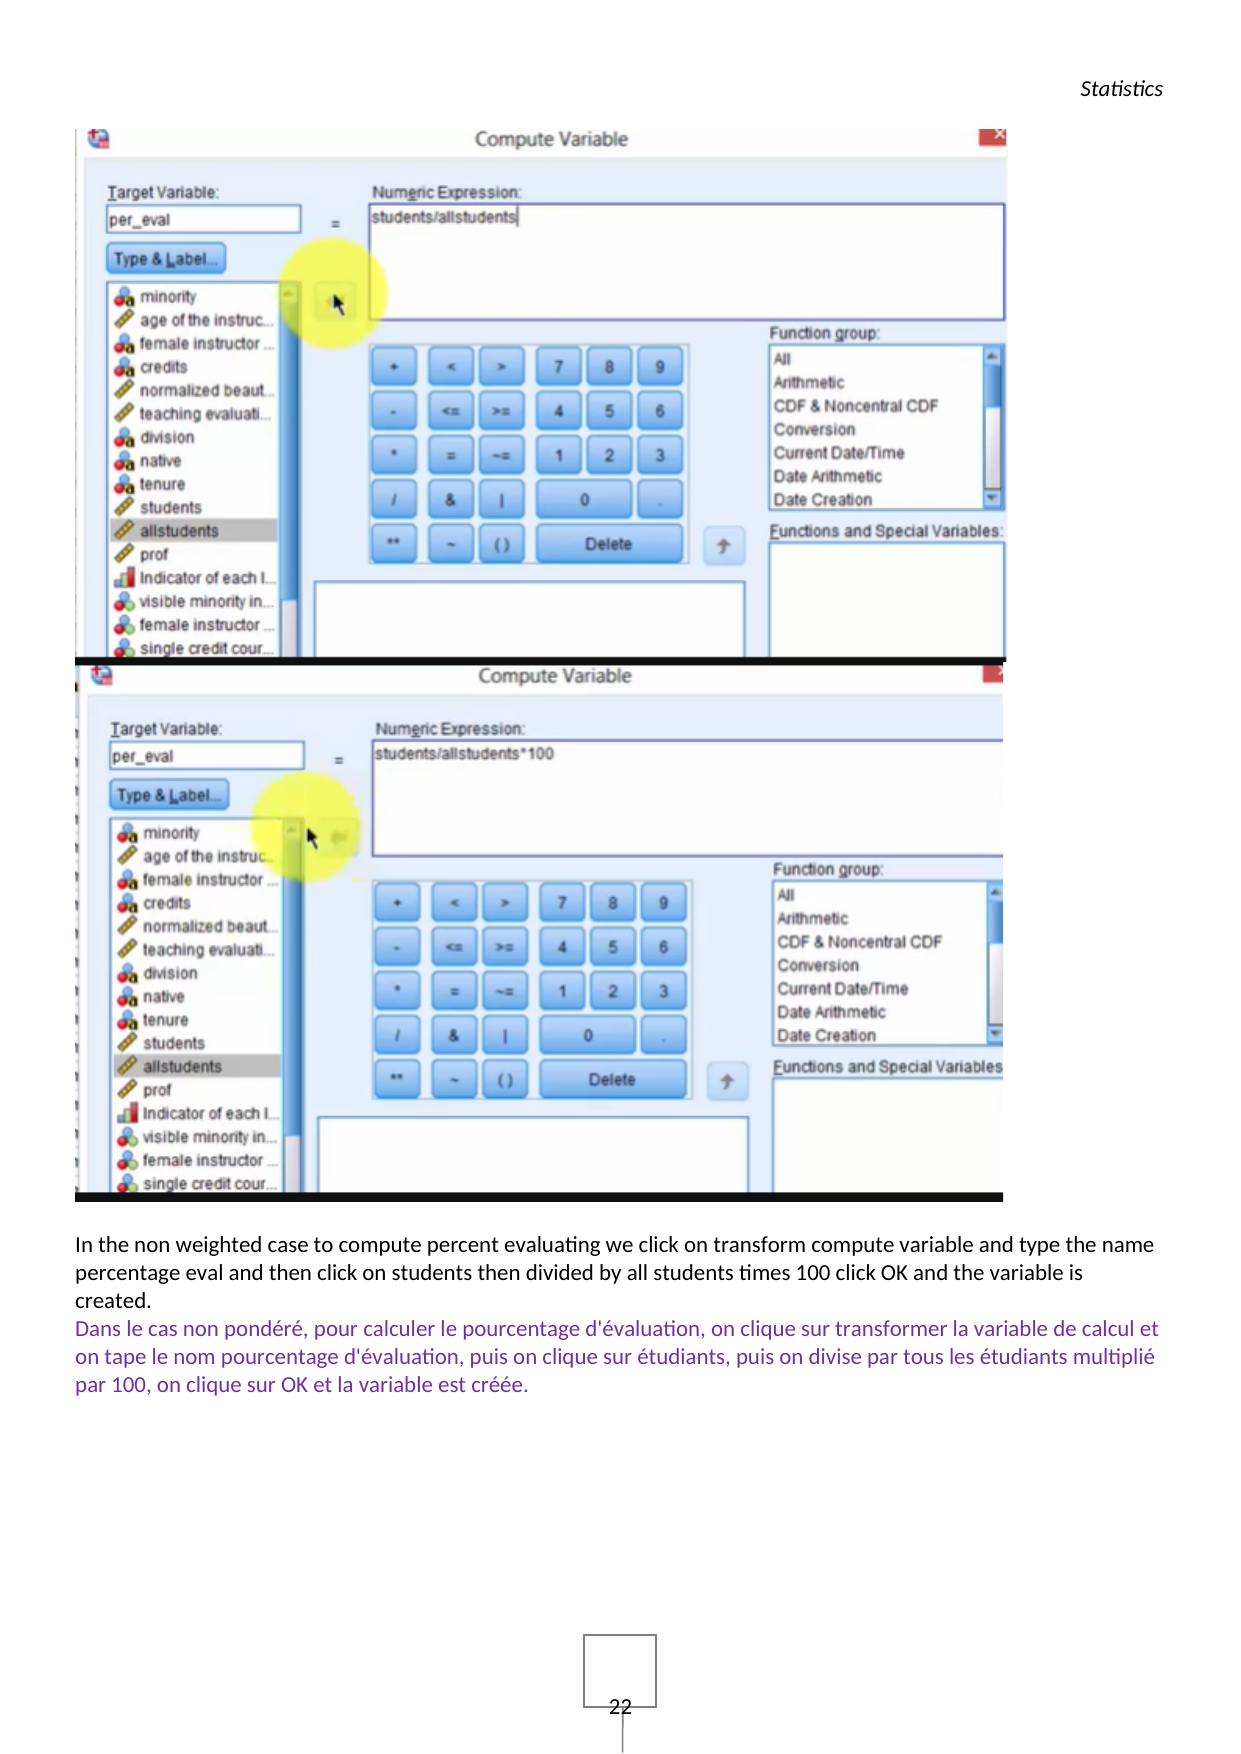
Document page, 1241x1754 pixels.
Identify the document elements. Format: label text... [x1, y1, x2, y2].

text Dans le cas non pondéré, pour calculer le pourcentage d'évaluation, on clique sur transformer la variable de calcul et on tape le nom pourcentage d'évaluation, puis on clique sur étudiants, puis on divise par tous les étudiants multiplié par 100, on clique sur OK et la variable est créée. [75, 1314, 1165, 1398]
picture [75, 129, 1008, 1202]
text In the non weighted case to compute percent evaluating we click on transform compute variable and type the name percentage eval and then click on students then divided by all students times 100 click OK and the variable is created. [75, 1230, 1165, 1314]
